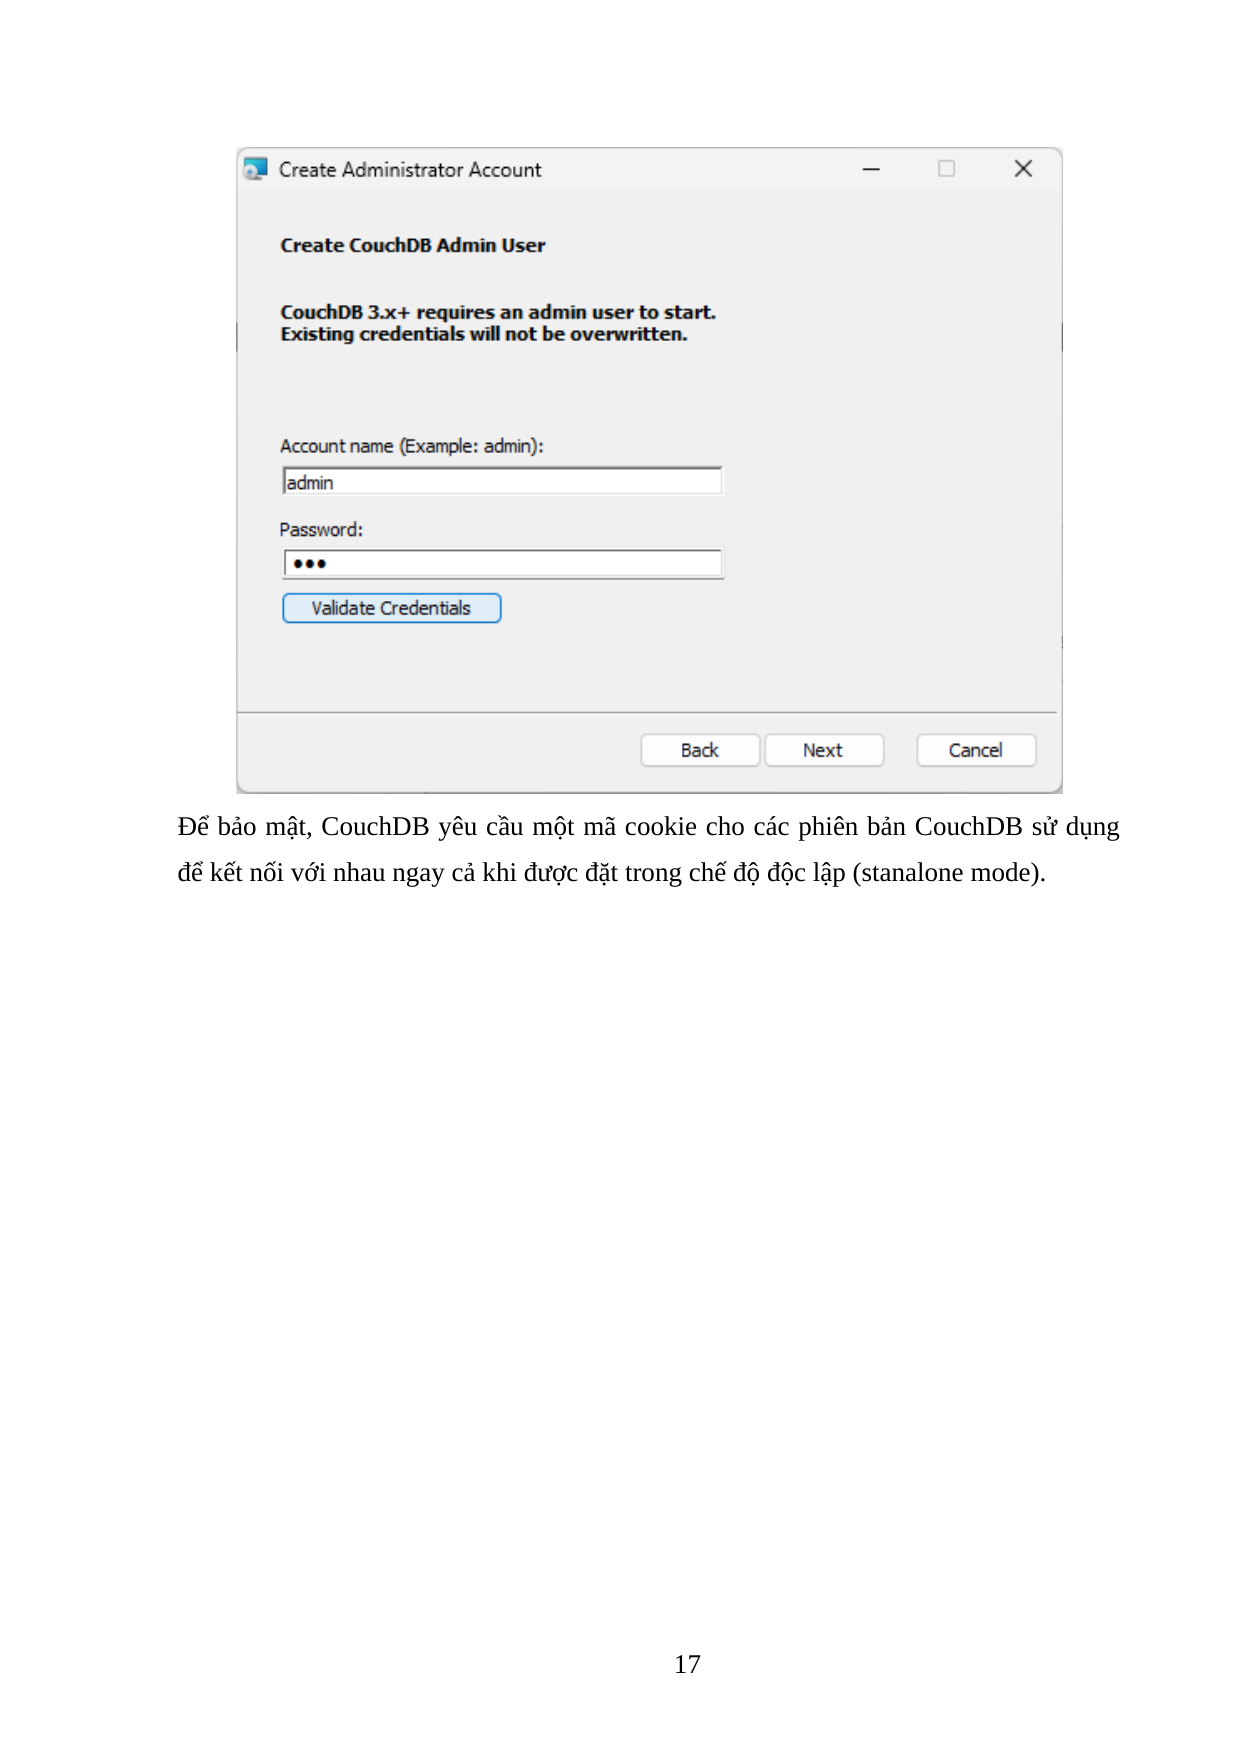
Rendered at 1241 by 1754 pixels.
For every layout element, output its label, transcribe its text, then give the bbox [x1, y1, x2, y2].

picture [236, 147, 1063, 794]
text Để bảo mật, CouchDB yêu cầu một mã cookie cho các phiên bản CouchDB sử dụng để kết nối với nhau ngay cả khi được đặt trong chế độ độc lập (stanalone mode). [177, 809, 1122, 887]
